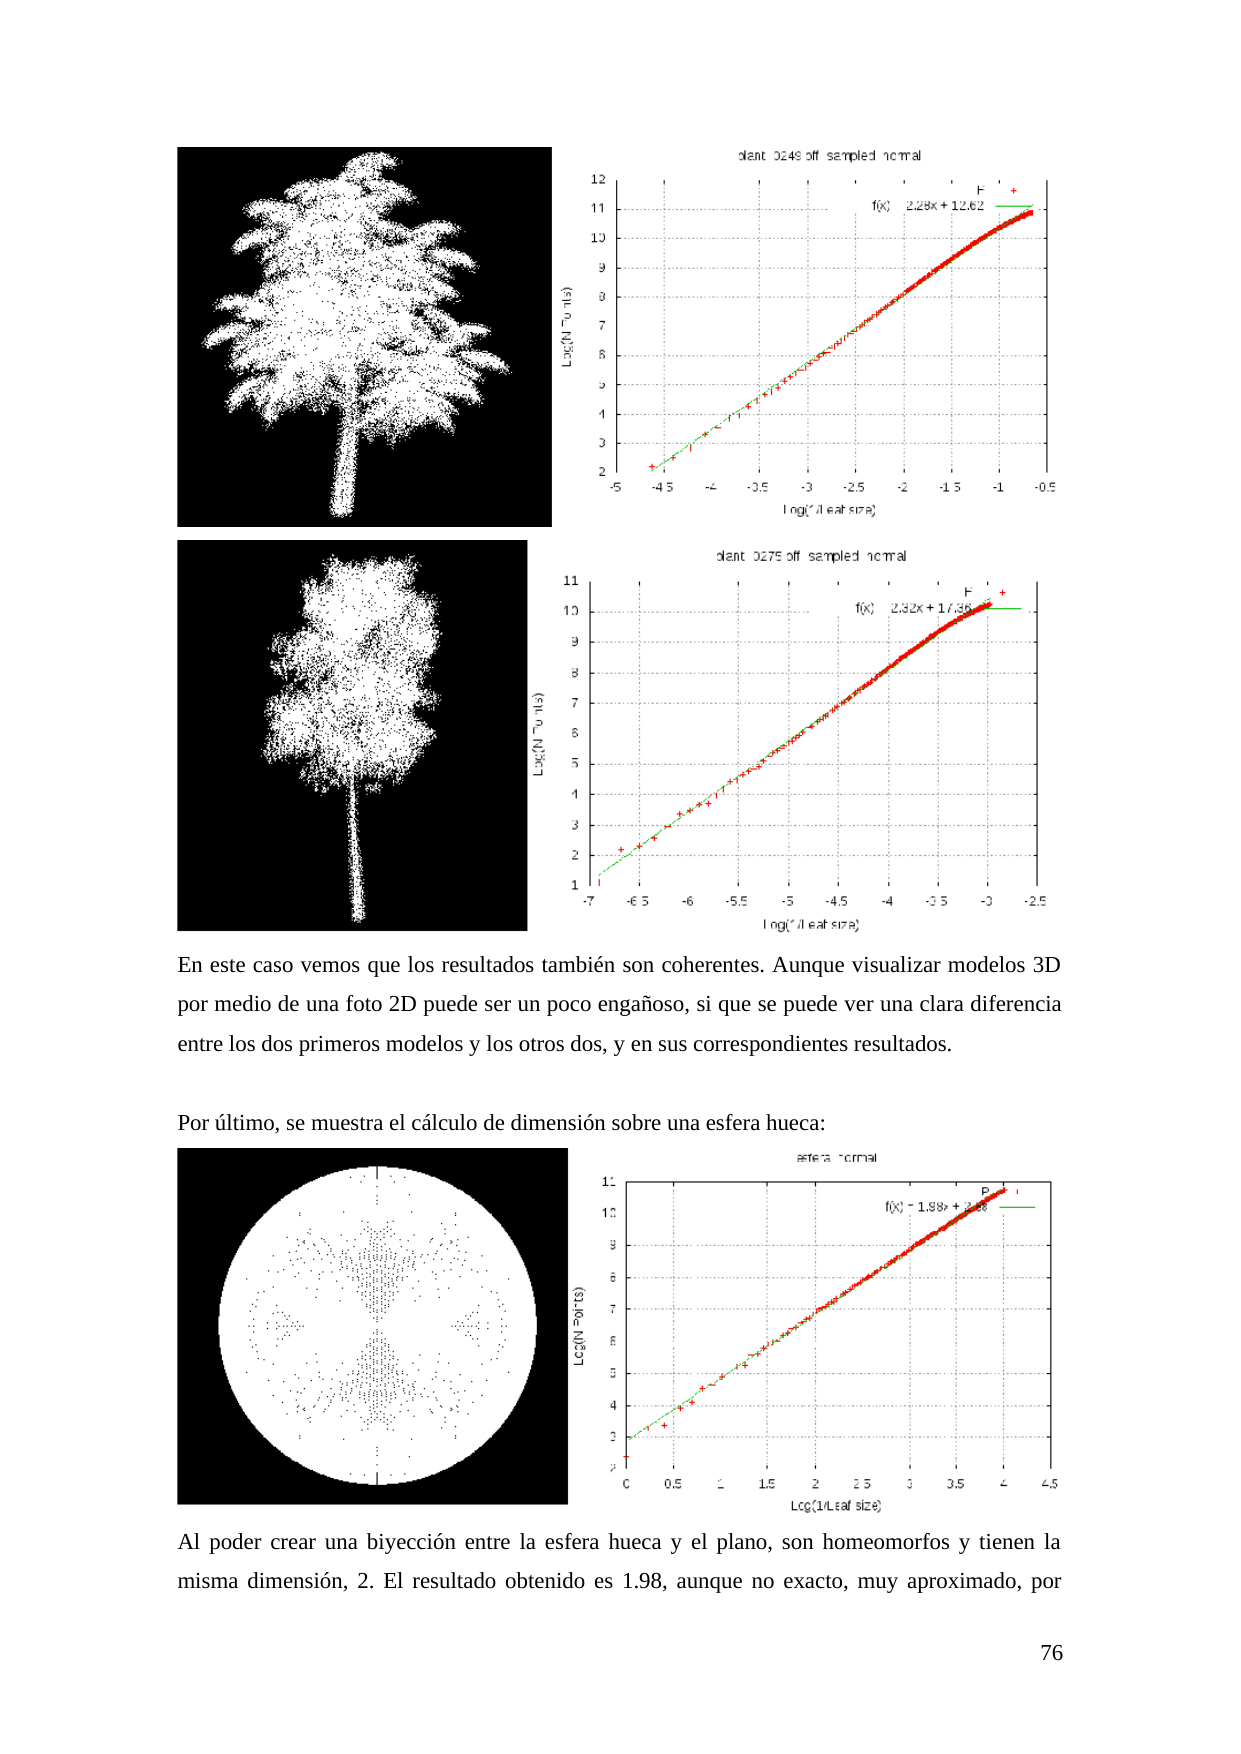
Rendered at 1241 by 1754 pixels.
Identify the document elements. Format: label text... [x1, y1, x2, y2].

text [177, 1528, 1063, 1594]
text Por último, se muestra el cálculo de dimensión sobre una esfera hueca: [177, 1109, 1063, 1135]
picture [177, 1148, 1063, 1515]
picture [177, 540, 1063, 938]
text En este caso vemos que los resultados también son coherentes. Aunque visualizar modelos 3D por medio de una foto 2D puede ser un poco engañoso, si que se puede ver una clara diferencia entre los dos primeros modelos y los otros dos, y en sus correspondientes resultados. [177, 951, 1063, 1056]
picture [177, 147, 1063, 527]
